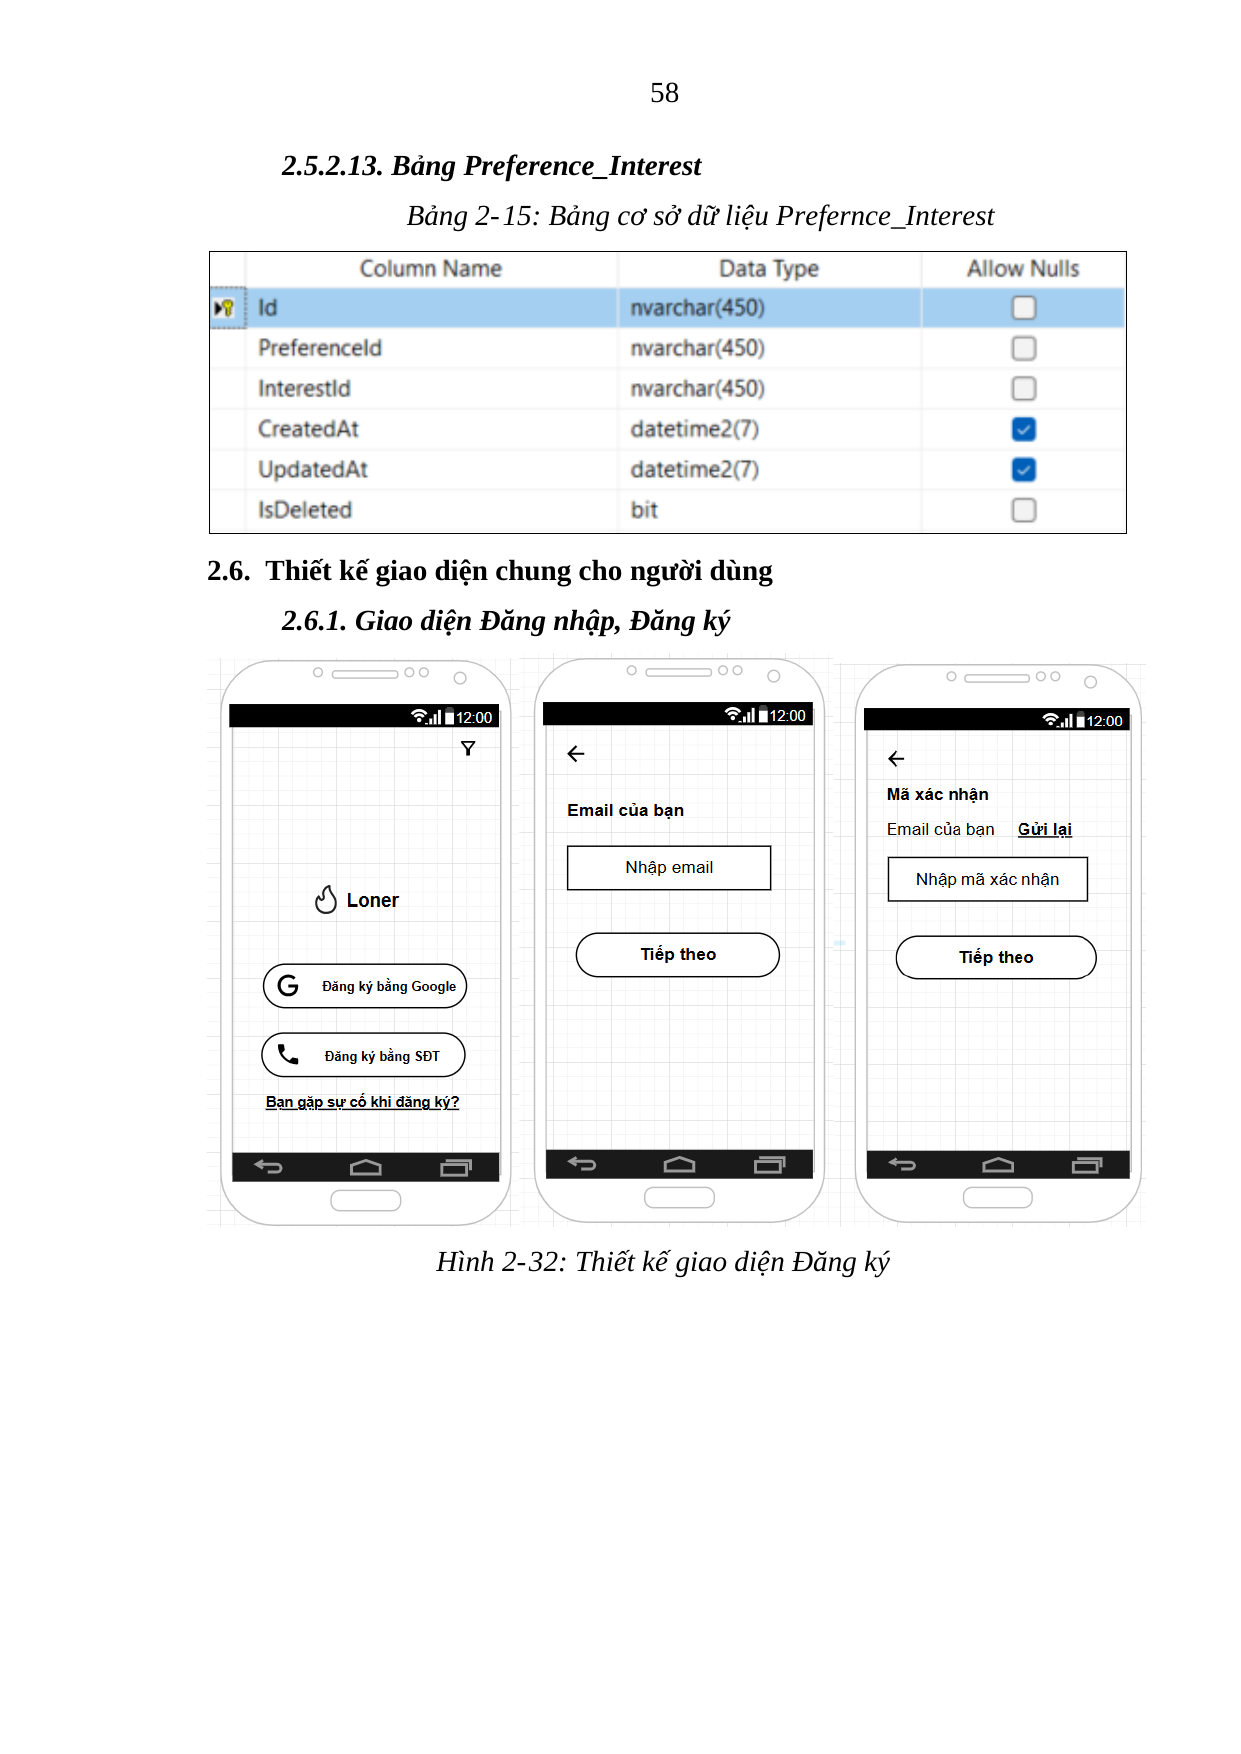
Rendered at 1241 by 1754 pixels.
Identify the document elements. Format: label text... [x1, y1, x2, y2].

text Bảng Preference_Interest [282, 148, 1122, 181]
text Bảng 2-15: Bảng cơ sở dữ liệu Prefernce_Interest [207, 198, 1122, 232]
picture [206, 653, 1146, 1227]
text Hình 2-32: Thiết kế giao diện Đăng ký [207, 1244, 1122, 1277]
text Thiết kế giao diện chung cho người dùng [207, 553, 1122, 586]
picture [210, 252, 1126, 533]
text Giao diện Đăng nhập, Đăng ký [282, 603, 1122, 637]
